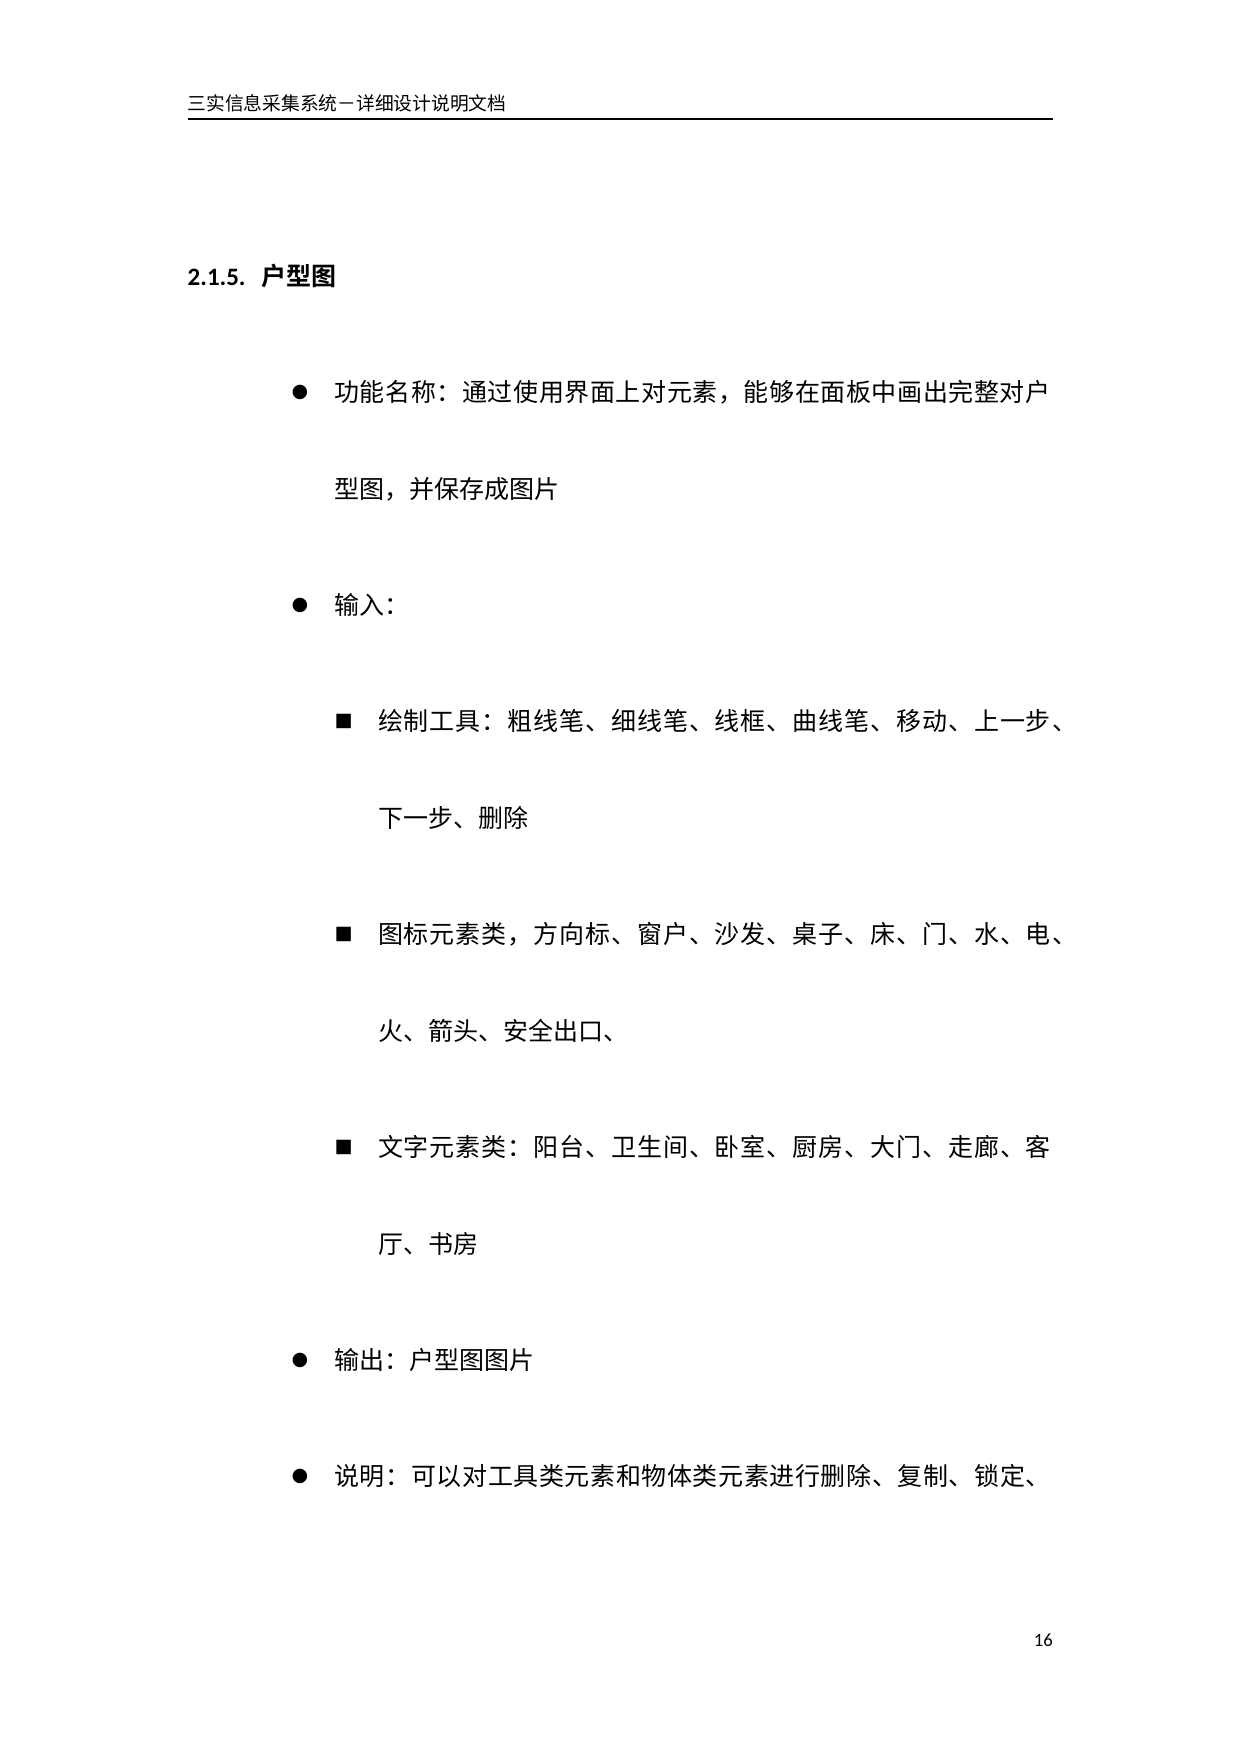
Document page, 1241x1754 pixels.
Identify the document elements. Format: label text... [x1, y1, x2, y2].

list 输入： [290, 571, 1053, 636]
list 文字元素类：阳台、卫生间、卧室、厨房、大门、走廊、客厅、书房 [334, 1113, 1053, 1275]
list 绘制工具：粗线笔、细线笔、线框、曲线笔、移动、上一步、下一步、删除 [334, 687, 1053, 849]
list 功能名称：通过使用界面上对元素，能够在面板中画出完整对户型图，并保存成图片 [290, 358, 1053, 520]
list 户型图 [187, 242, 1053, 307]
list 图标元素类，方向标、窗户、沙发、桌子、床、门、水、电、火、箭头、安全出口、 [334, 900, 1053, 1062]
list 输出：户型图图片 [290, 1326, 1053, 1391]
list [290, 1442, 1053, 1507]
